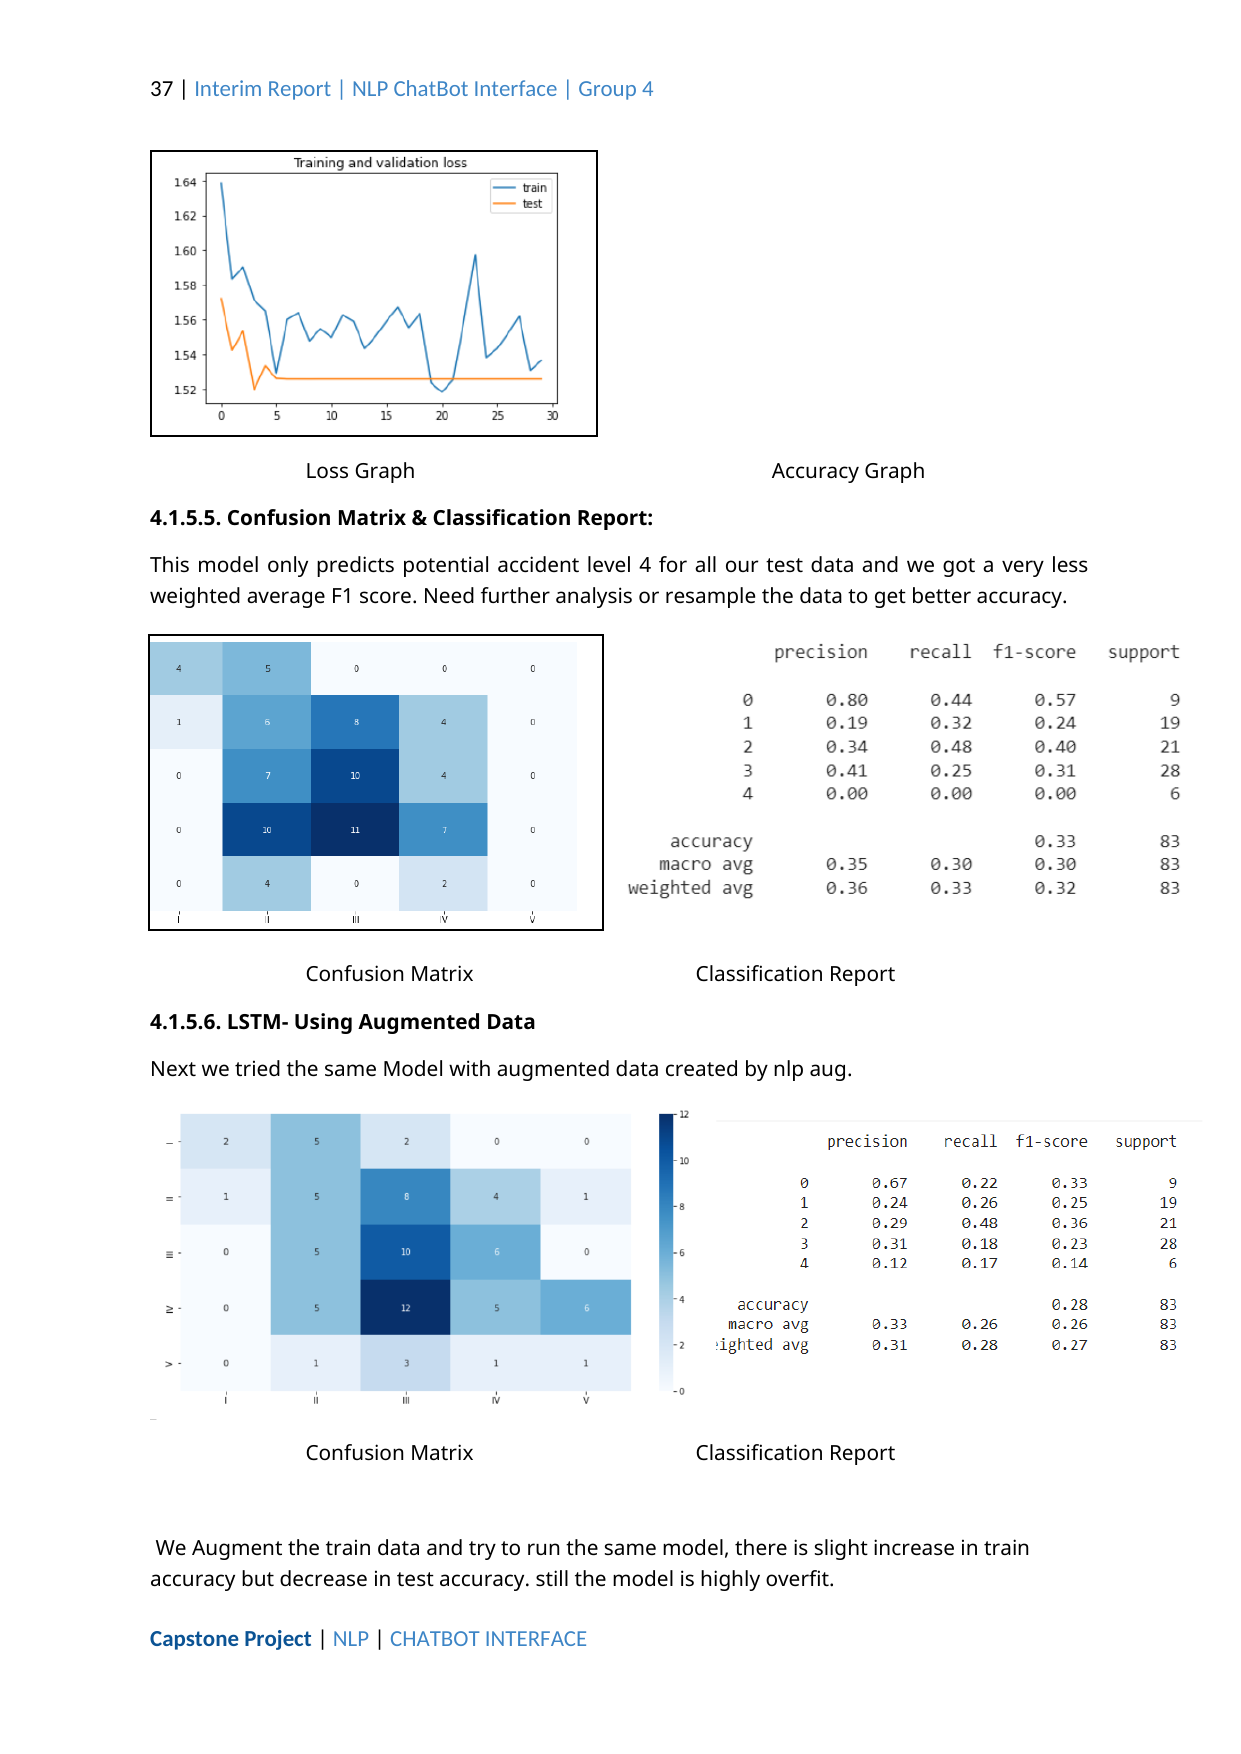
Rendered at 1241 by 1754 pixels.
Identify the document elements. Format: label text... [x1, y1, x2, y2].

picture [152, 152, 596, 435]
text Confusion Matrix Classification Report [225, 959, 1090, 988]
text We Augment the train data and try to run the same model, there is slight increase in train accuracy but decrease in test accuracy. still the model is highly overfit. [150, 1533, 1090, 1592]
text 4.1.5.6. LSTM- Using Augmented Data [150, 1007, 1090, 1035]
picture [150, 636, 602, 929]
picture [150, 1101, 1203, 1420]
text Next we tried the same Model with augmented data created by nlp aug. [150, 1054, 1090, 1082]
text Loss Graph Accuracy Graph [225, 456, 1090, 484]
text Confusion Matrix Classification Report [225, 1438, 1090, 1467]
picture [578, 632, 1203, 920]
text 4.1.5.5. Confusion Matrix & Classification Report: [150, 503, 1090, 532]
text This model only predicts potential accident level 4 for all our test data and we got a very less weighted average F1 score. Need further analysis or resample the data to get better accuracy. [150, 551, 1090, 609]
